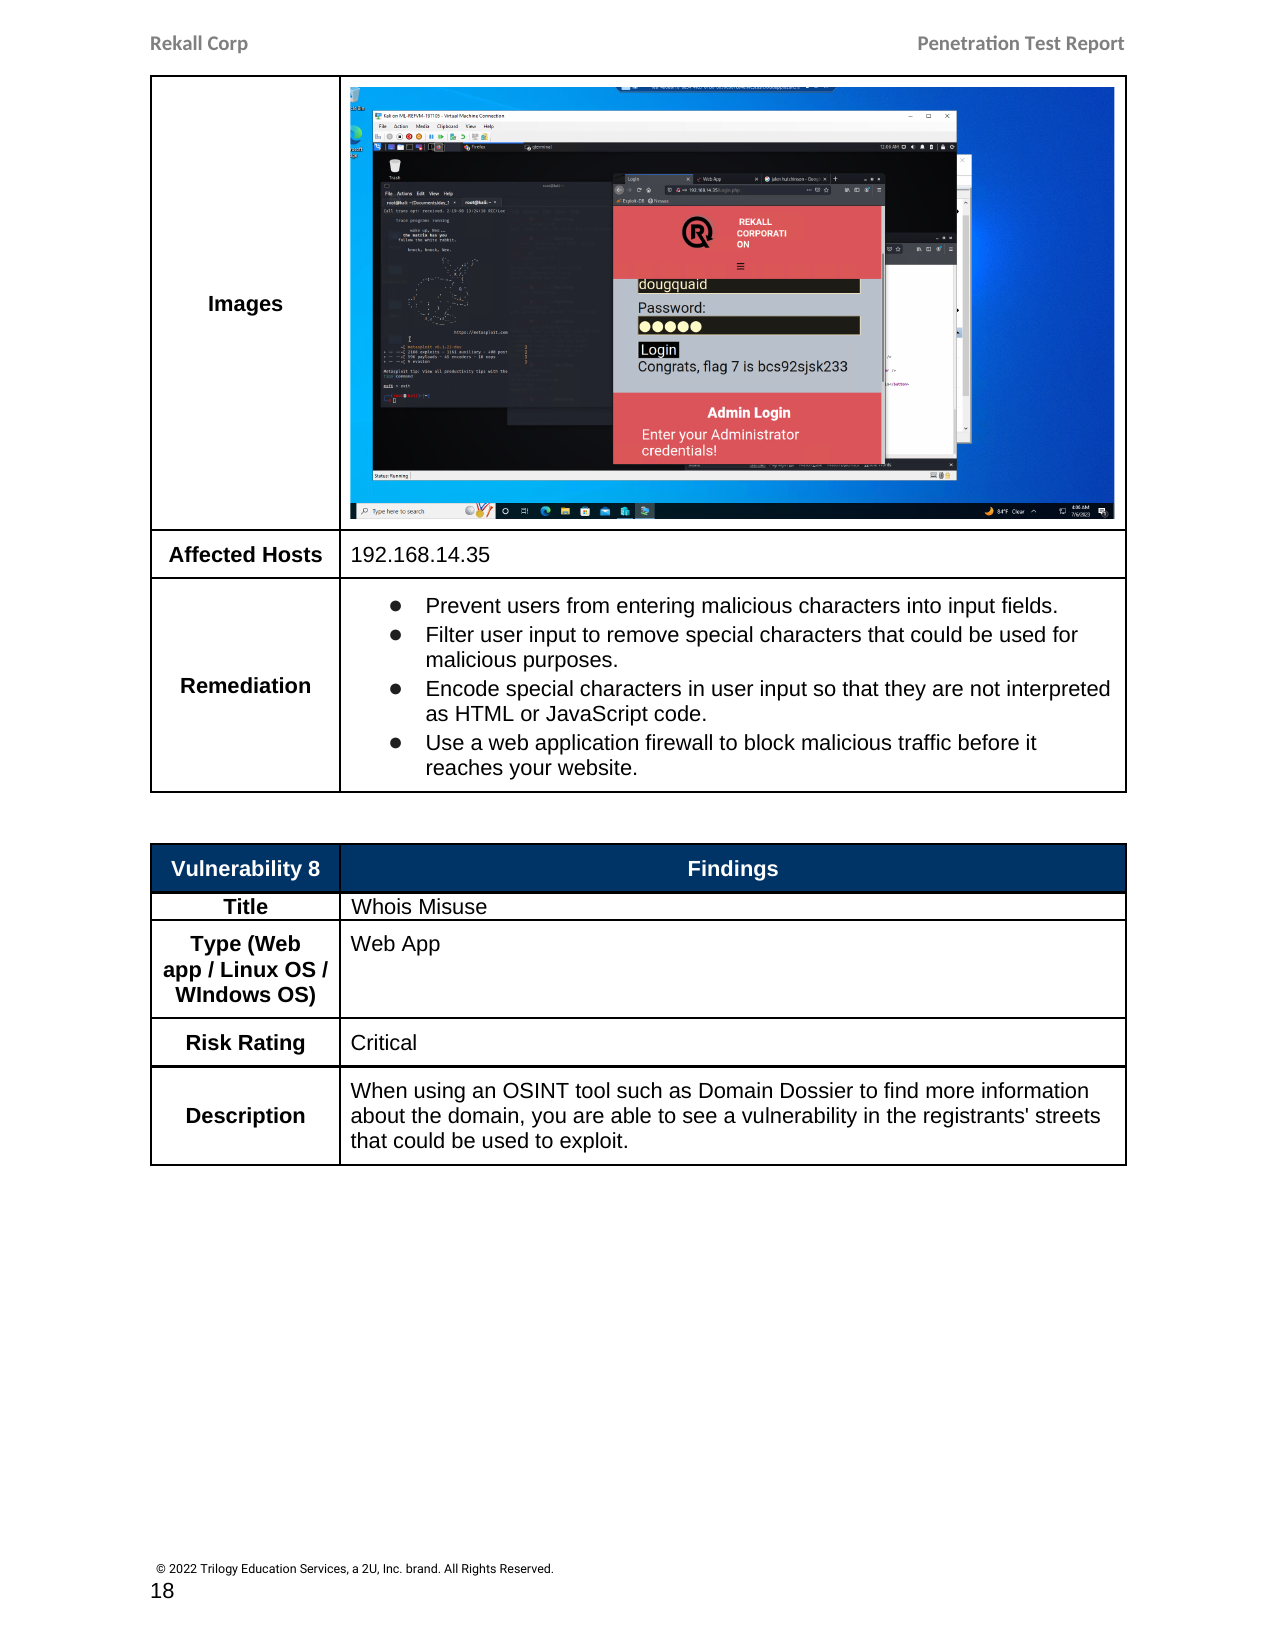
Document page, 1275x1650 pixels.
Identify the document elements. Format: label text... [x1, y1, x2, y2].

table_cell Remediation [152, 579, 339, 791]
picture [350, 87, 1115, 519]
table_cell When using an OSINT tool such as Domain Dossier to find more information about the domain, you are able to see a vulnerability in the registrants' streets that could be used to exploit. [341, 1068, 1125, 1164]
table_cell Type (Web app / Linux OS / WIndows OS) [152, 921, 339, 1017]
table_cell [341, 77, 1125, 529]
table_header Vulnerability 8 [152, 845, 339, 891]
table_cell Title [152, 894, 339, 919]
picture [350, 139, 358, 144]
table_header Findings [341, 845, 1125, 891]
picture [350, 87, 359, 101]
table_cell Images [152, 77, 339, 529]
table_cell Critical [341, 1019, 1125, 1065]
table_cell Risk Rating [152, 1019, 339, 1065]
table_cell 192.168.14.35 [341, 531, 1125, 577]
table_cell Whois Misuse [341, 894, 1125, 919]
picture [350, 126, 361, 138]
table_cell Description [152, 1068, 339, 1164]
table_cell Affected Hosts [152, 531, 339, 577]
table_cell Prevent users from entering malicious characters into input fields. Filter user input to remove special characters that could be used for malicious purposes. Encode special characters in user input so that they are not interpreted as HTML or JavaScript code. Use a web application firewall to block malicious traffic before it reaches your website. [341, 579, 1125, 791]
table_cell Web App [341, 921, 1125, 1017]
